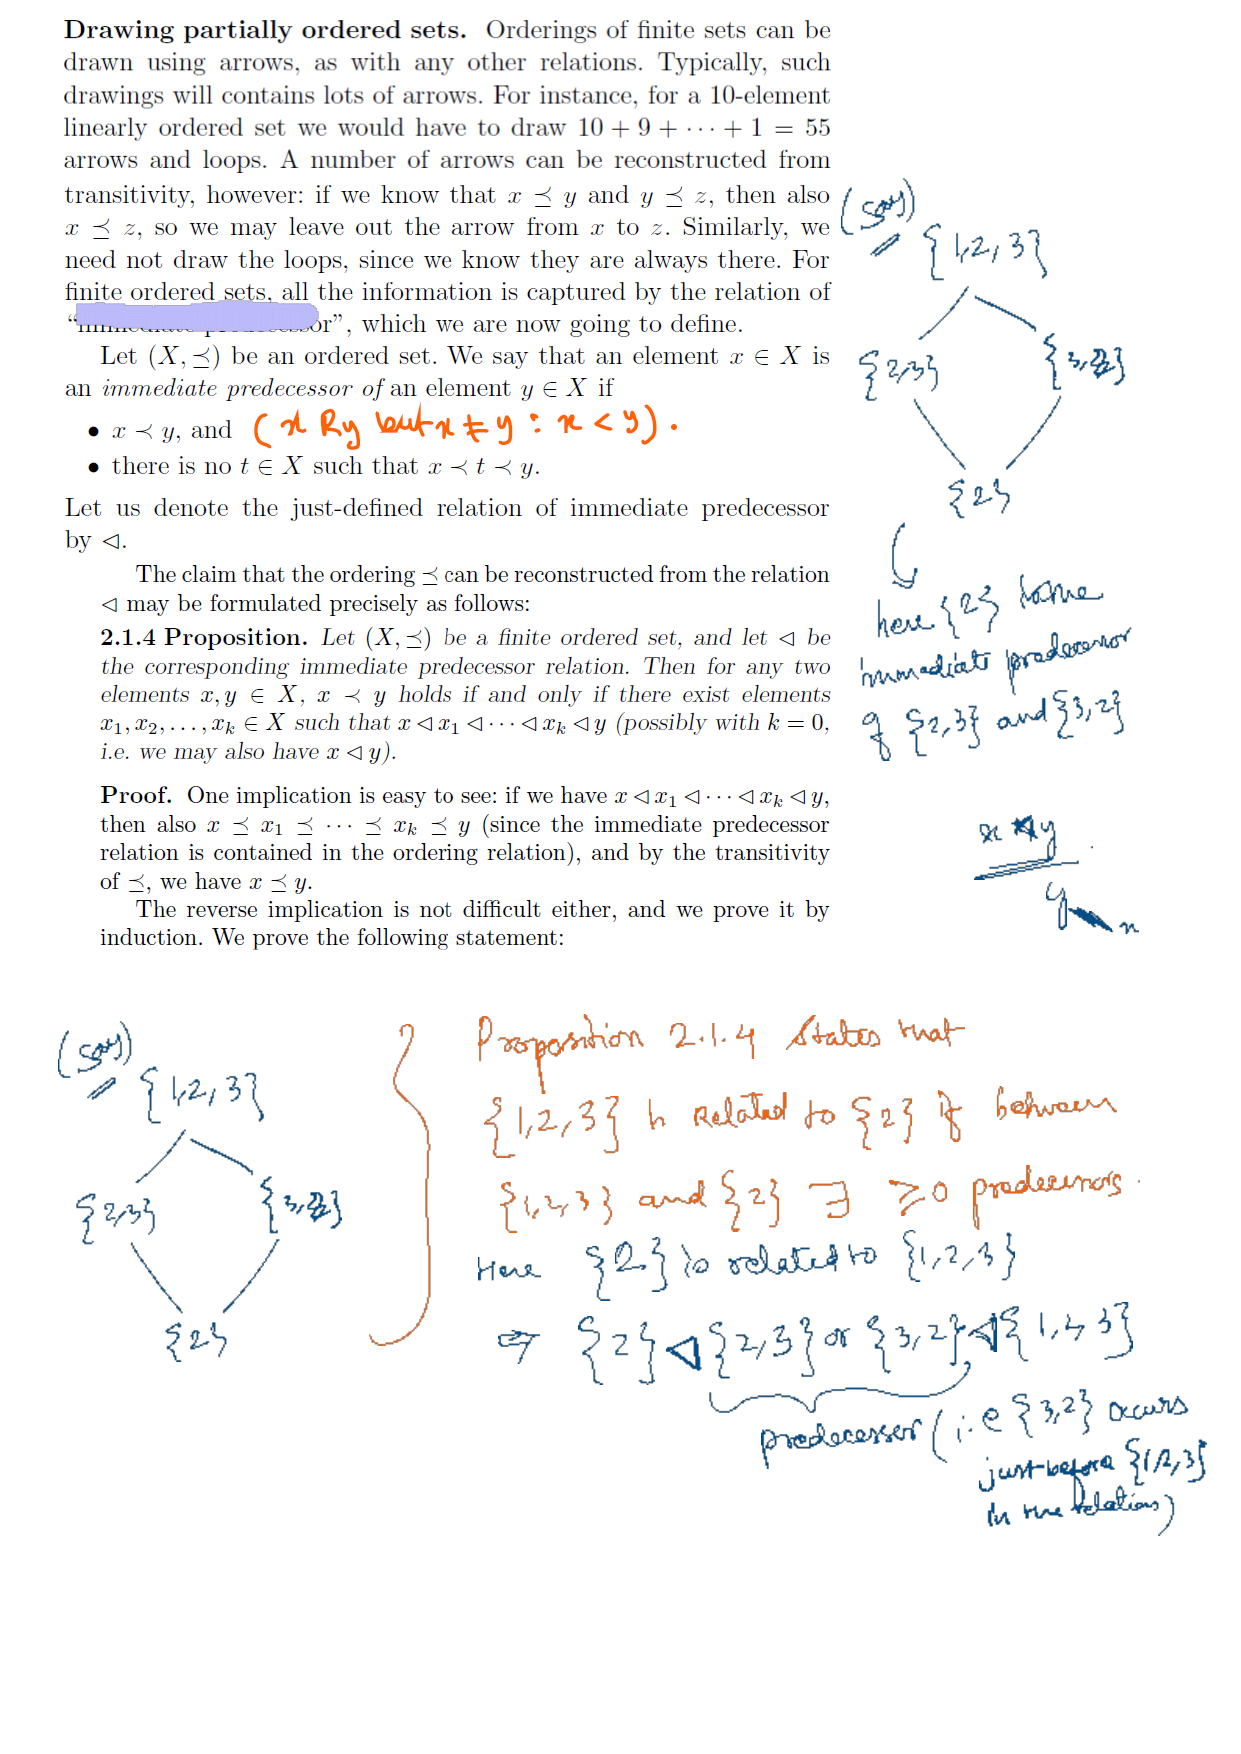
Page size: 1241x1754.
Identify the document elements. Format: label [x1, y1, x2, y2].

picture [484, 1096, 620, 1158]
picture [649, 1099, 667, 1131]
picture [786, 1015, 965, 1050]
picture [639, 1170, 779, 1232]
picture [578, 1316, 655, 1385]
picture [670, 1023, 754, 1059]
picture [809, 1181, 849, 1218]
picture [498, 1330, 540, 1364]
picture [841, 177, 1133, 761]
picture [59, 182, 835, 950]
picture [478, 1014, 645, 1094]
picture [903, 1165, 1140, 1282]
picture [500, 1182, 612, 1233]
picture [1068, 907, 1139, 934]
picture [615, 1237, 877, 1292]
picture [369, 1024, 432, 1346]
picture [586, 1246, 612, 1301]
picture [694, 1091, 912, 1150]
picture [59, 14, 835, 180]
picture [58, 1020, 342, 1362]
picture [938, 1090, 962, 1142]
picture [889, 1180, 947, 1216]
picture [974, 815, 1093, 880]
picture [1046, 882, 1067, 930]
picture [666, 1302, 1207, 1536]
picture [478, 1257, 541, 1282]
picture [997, 1086, 1117, 1120]
